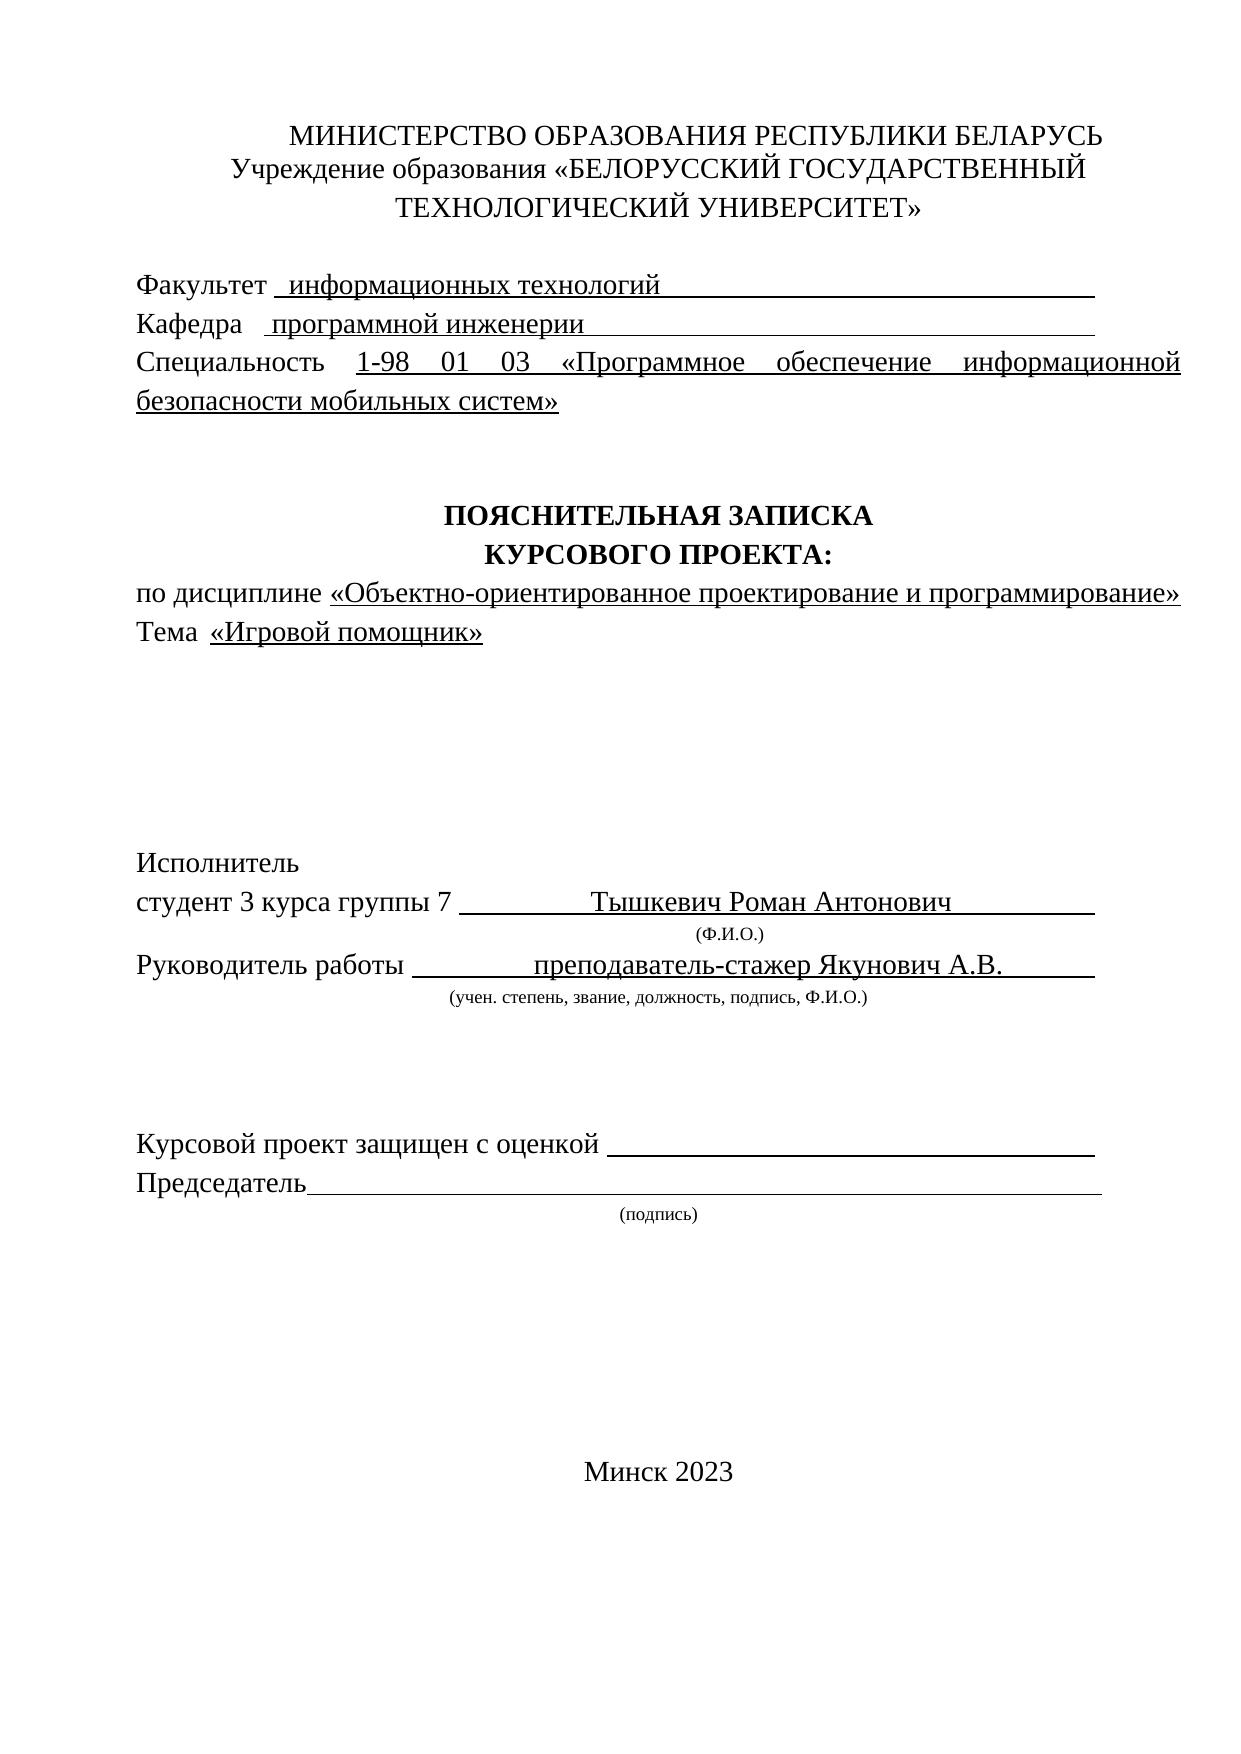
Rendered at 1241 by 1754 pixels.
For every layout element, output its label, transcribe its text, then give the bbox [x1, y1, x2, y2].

text Исполнитель [136, 845, 1181, 879]
text ТЕХНОЛОГИЧЕСКИЙ УНИВЕРСИТЕТ» [136, 190, 1181, 224]
text Председатель [136, 1165, 1181, 1198]
text ПОЯСНИТЕЛЬНАЯ ЗАПИСКА [136, 498, 1181, 532]
text Курсовой проект защищен с оценкой [136, 1126, 1181, 1160]
text (Ф.И.О.) [283, 922, 1181, 944]
text Кафедра программной инженерии [136, 306, 1181, 339]
text Руководитель работы преподаватель-стажер Якунович А.В. [136, 947, 1181, 981]
text Учреждение образования «БЕЛОРУССКИЙ ГОСУДАРСТВЕННЫЙ [136, 152, 1181, 185]
text Специальность 1-98 01 03 «Программное обеспечение информационной безопасности мобильных систем» [136, 344, 1181, 416]
text Факультет информационных технологий [136, 267, 1181, 301]
text (подпись) [136, 1203, 1181, 1225]
text КУРСОВОГО ПРОЕКТА: [136, 537, 1181, 571]
text МИНИСТЕРСТВО ОБРАЗОВАНИЯ РЕСПУБЛИКИ БЕЛАРУСЬ [136, 118, 1181, 152]
text Тема «Игровой помощник» [136, 614, 1181, 648]
text Минск 2023 [136, 1454, 1181, 1487]
text (учен. степень, звание, должность, подпись, Ф.И.О.) [136, 986, 1181, 1007]
text студент 3 курса группы 7 Тышкевич Роман Антонович [136, 884, 1181, 917]
text по дисциплине «Объектно-ориентированное проектирование и программирование» [136, 576, 1181, 609]
